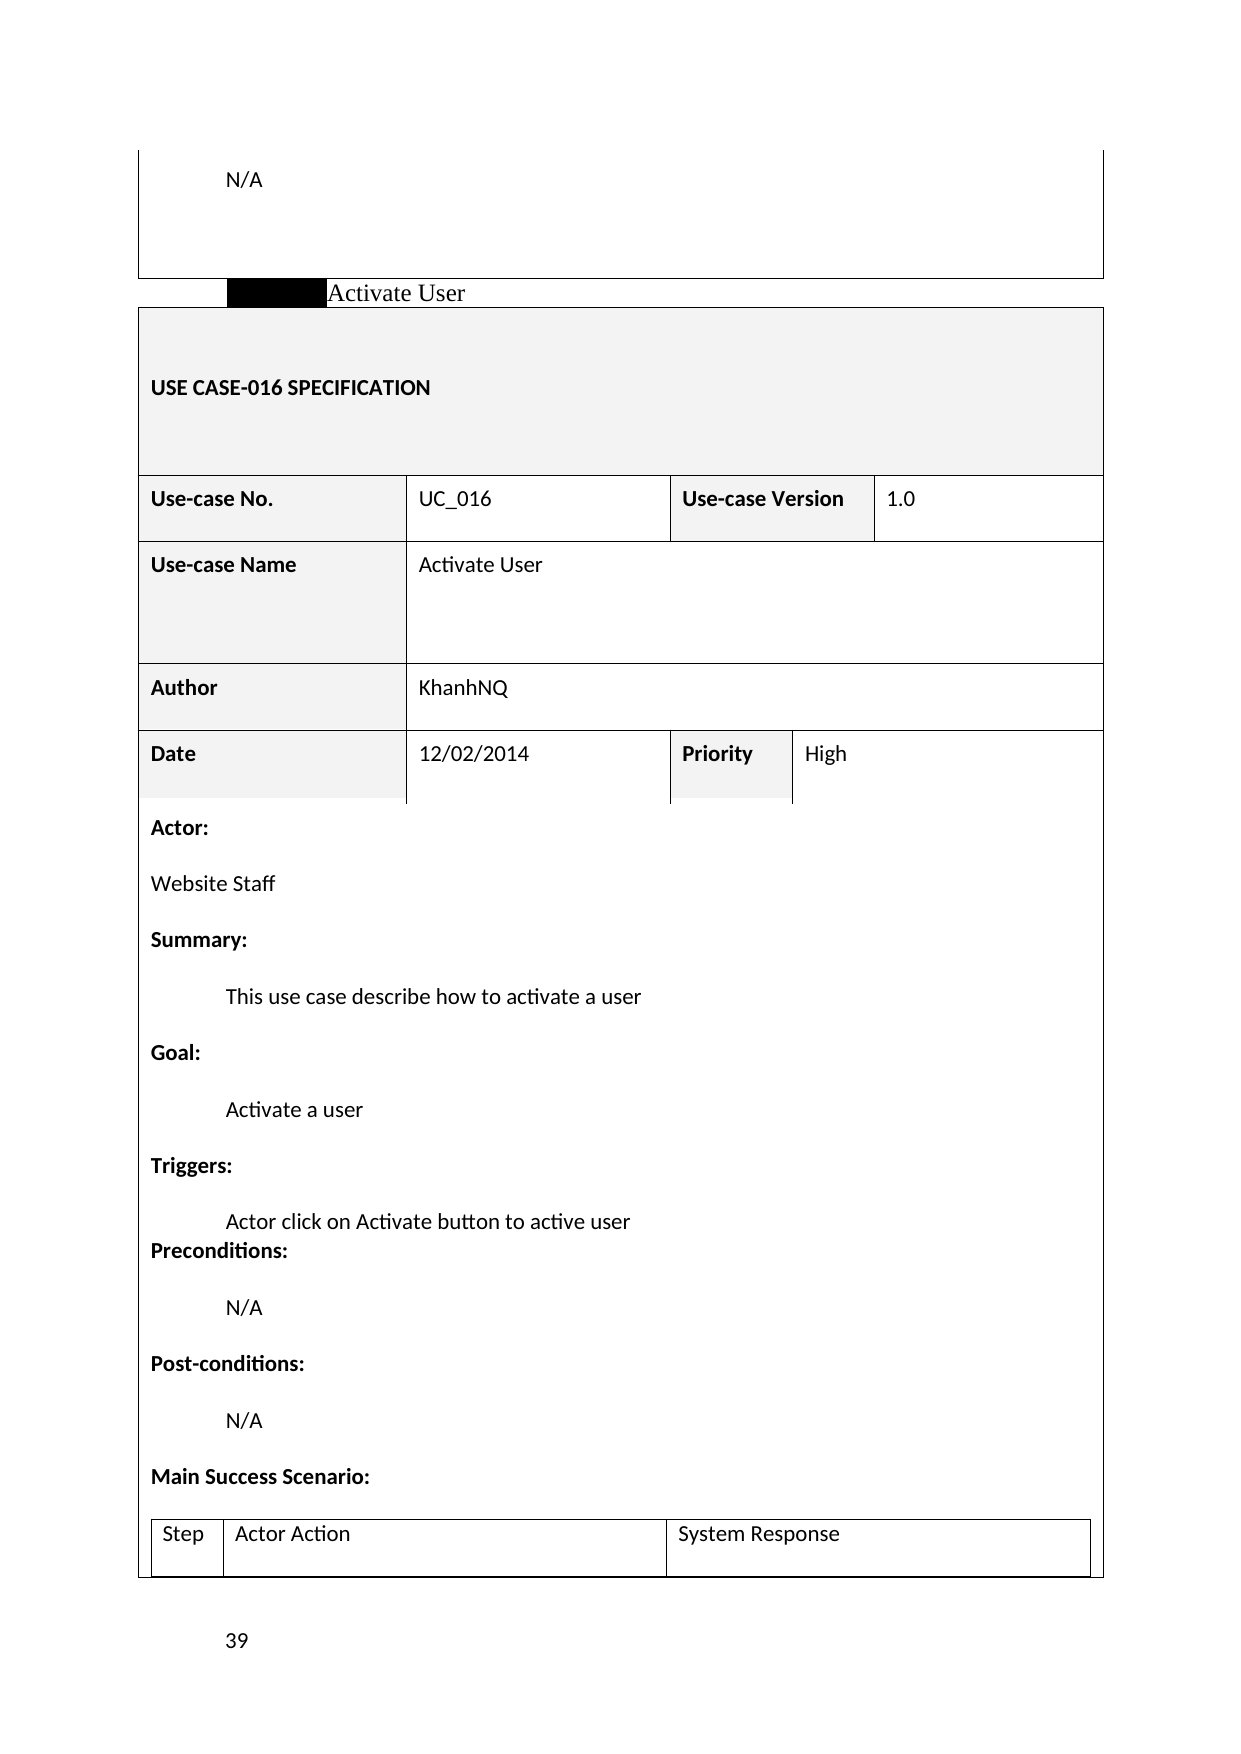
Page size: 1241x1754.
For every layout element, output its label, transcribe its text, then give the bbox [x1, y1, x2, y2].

table_header USE CASE-016 SPECIFICATION [139, 308, 1103, 475]
table_cell Use-case Version [671, 476, 874, 541]
table_cell KhanhNQ [407, 664, 1103, 729]
table_cell 12/02/2014 [407, 731, 670, 798]
subtitle Activate User [327, 279, 1091, 307]
table_cell UC_016 [407, 476, 670, 541]
table_cell Author [139, 664, 406, 729]
table_cell 1.0 [875, 476, 1103, 541]
table_cell Activate User [407, 542, 1103, 663]
table_cell Date [139, 731, 406, 798]
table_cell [139, 156, 1103, 278]
table_cell Use-case No. [139, 476, 406, 541]
table_cell Use-case Name [139, 542, 406, 663]
table_cell Priority [671, 731, 792, 798]
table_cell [139, 804, 1103, 1577]
table_cell High [793, 731, 1103, 798]
